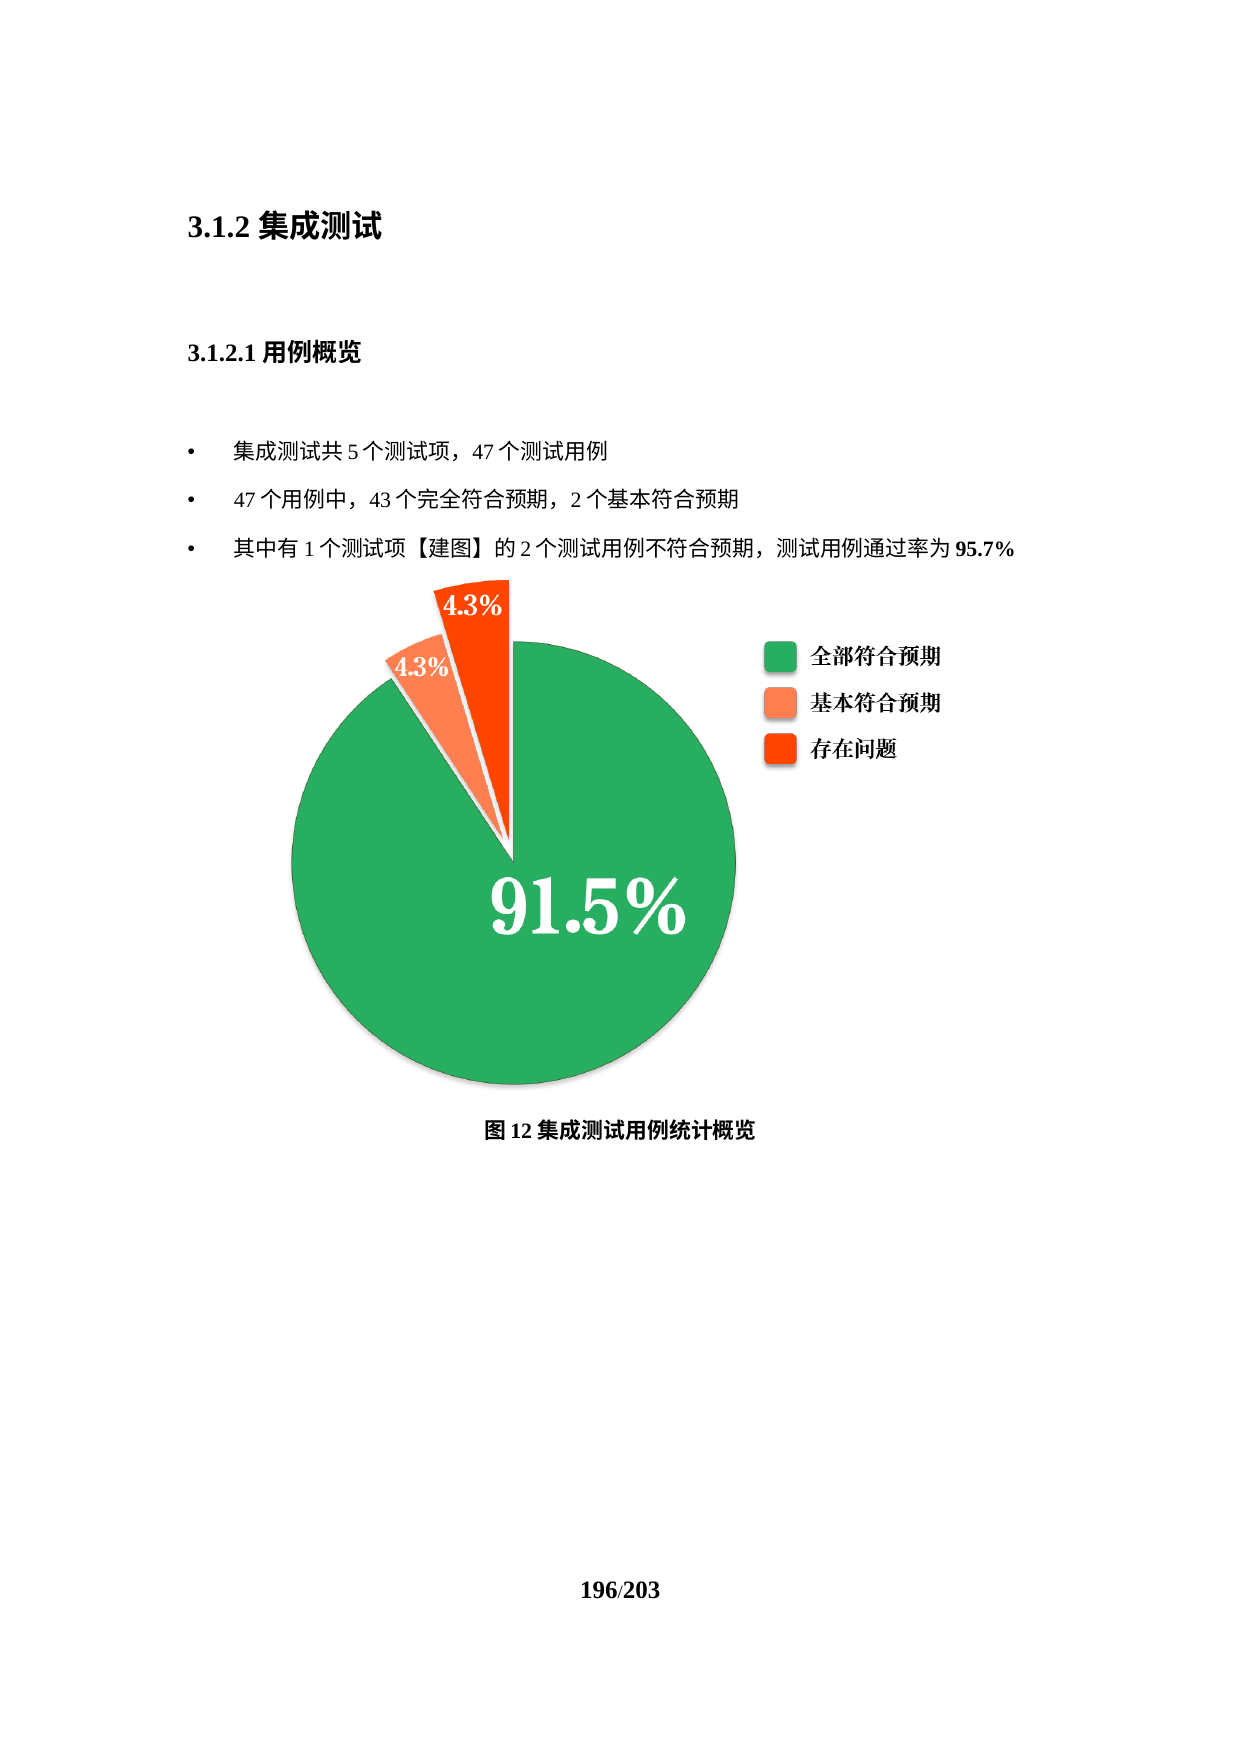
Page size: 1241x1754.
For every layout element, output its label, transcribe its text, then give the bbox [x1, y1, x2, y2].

list 其中有1个测试项【建图】的2个测试用例不符合预期，测试用例通过率为95.7% [187, 530, 1053, 563]
list 集成测试共5个测试项，47个测试用例 [187, 433, 1053, 466]
list 47个用例中，43个完全符合预期，2个基本符合预期 [187, 482, 1053, 514]
subtitle 3.1.2 集成测试 [187, 191, 1053, 256]
picture [287, 578, 954, 1093]
text 图12 集成测试用例统计概览 [187, 1113, 1053, 1145]
subtitle 3.1.2.1 用例概览 [187, 318, 1053, 383]
